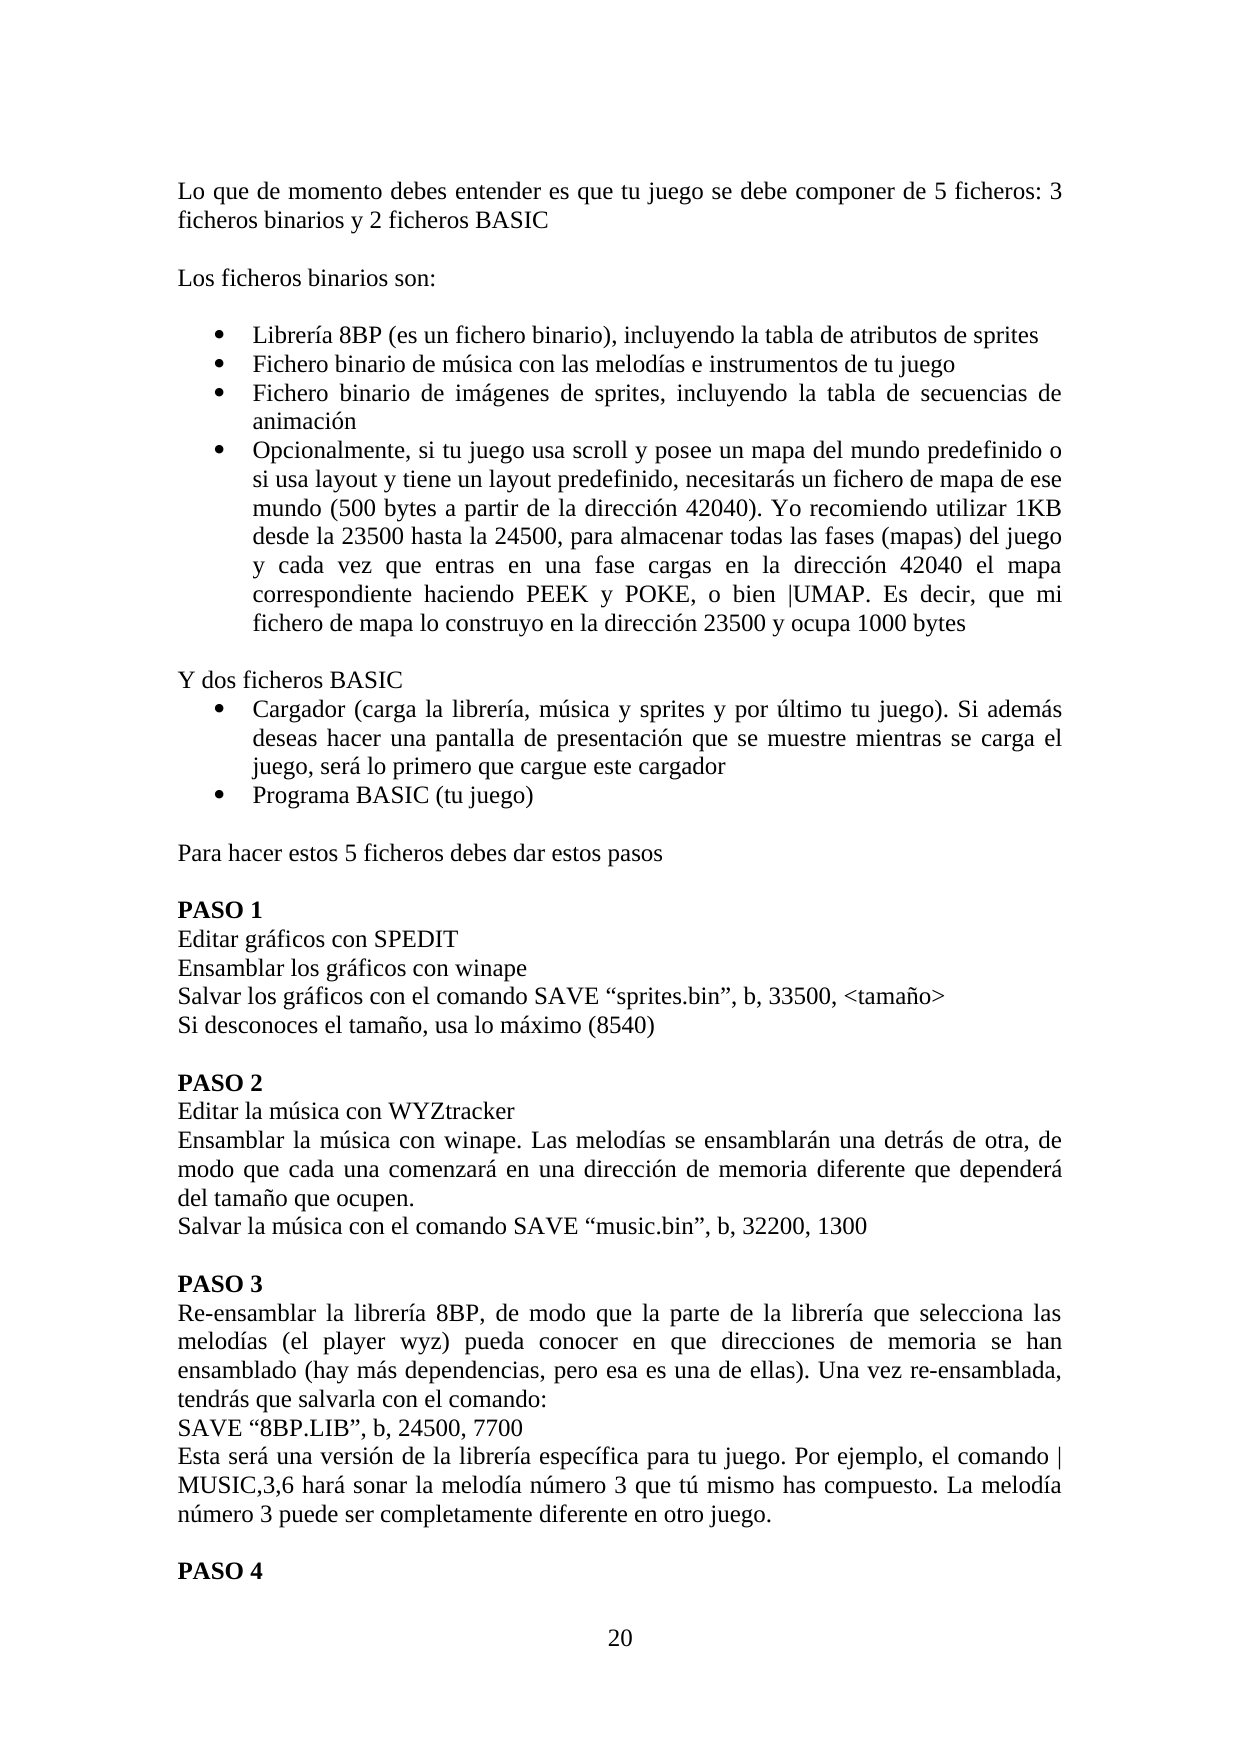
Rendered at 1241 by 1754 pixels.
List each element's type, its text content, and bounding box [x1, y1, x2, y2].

text Y dos ficheros BASIC [177, 665, 1063, 694]
text Salvar la música con el comando SAVE “music.bin”, b, 32200, 1300 [177, 1211, 1063, 1240]
list Librería 8BP (es un fichero binario), incluyendo la tabla de atributos de sprites [215, 320, 1063, 349]
text Ensamblar los gráficos con winape [177, 953, 1063, 981]
text SAVE “8BP.LIB”, b, 24500, 7700 [177, 1413, 1063, 1441]
list Cargador (carga la librería, música y sprites y por último tu juego). Si además deseas hacer una pantalla de presentación que se muestre mientras se carga el juego, será lo primero que cargue este cargador [215, 694, 1063, 780]
text Si desconoces el tamaño, usa lo máximo (8540) [177, 1010, 1063, 1039]
list Fichero binario de música con las melodías e instrumentos de tu juego [215, 349, 1063, 378]
text Ensamblar la música con winape. Las melodías se ensamblarán una detrás de otra, de modo que cada una comenzará en una dirección de memoria diferente que dependerá del tamaño que ocupen. [177, 1125, 1063, 1211]
text Esta será una versión de la librería específica para tu juego. Por ejemplo, el comando |MUSIC,3,6 hará sonar la melodía número 3 que tú mismo has compuesto. La melodía número 3 puede ser completamente diferente en otro juego. [177, 1441, 1063, 1528]
text Editar gráficos con SPEDIT [177, 924, 1063, 953]
text Salvar los gráficos con el comando SAVE “sprites.bin”, b, 33500, <tamaño> [177, 981, 1063, 1010]
text PASO 4 [177, 1556, 1063, 1585]
text PASO 3 [177, 1269, 1063, 1298]
text Para hacer estos 5 ficheros debes dar estos pasos [177, 838, 1063, 866]
list Fichero binario de imágenes de sprites, incluyendo la tabla de secuencias de animación [215, 378, 1063, 435]
text Los ficheros binarios son: [177, 263, 1063, 291]
list Opcionalmente, si tu juego usa scroll y posee un mapa del mundo predefinido o si usa layout y tiene un layout predefinido, necesitarás un fichero de mapa de ese mundo (500 bytes a partir de la dirección 42040). Yo recomiendo utilizar 1KB desde la 23500 hasta la 24500, para almacenar todas las fases (mapas) del juego y cada vez que entras en una fase cargas en la dirección 42040 el mapa correspondiente haciendo PEEK y POKE, o bien |UMAP. Es decir, que mi fichero de mapa lo construyo en la dirección 23500 y ocupa 1000 bytes [215, 435, 1063, 636]
text PASO 2 [177, 1068, 1063, 1096]
text PASO 1 [177, 895, 1063, 924]
text Lo que de momento debes entender es que tu juego se debe componer de 5 ficheros: 3 ficheros binarios y 2 ficheros BASIC [177, 176, 1063, 234]
text Editar la música con WYZtracker [177, 1096, 1063, 1125]
list Programa BASIC (tu juego) [215, 780, 1063, 809]
text Re-ensamblar la librería 8BP, de modo que la parte de la librería que selecciona las melodías (el player wyz) pueda conocer en que direcciones de memoria se han ensamblado (hay más dependencias, pero esa es una de ellas). Una vez re-ensamblada, tendrás que salvarla con el comando: [177, 1298, 1063, 1413]
